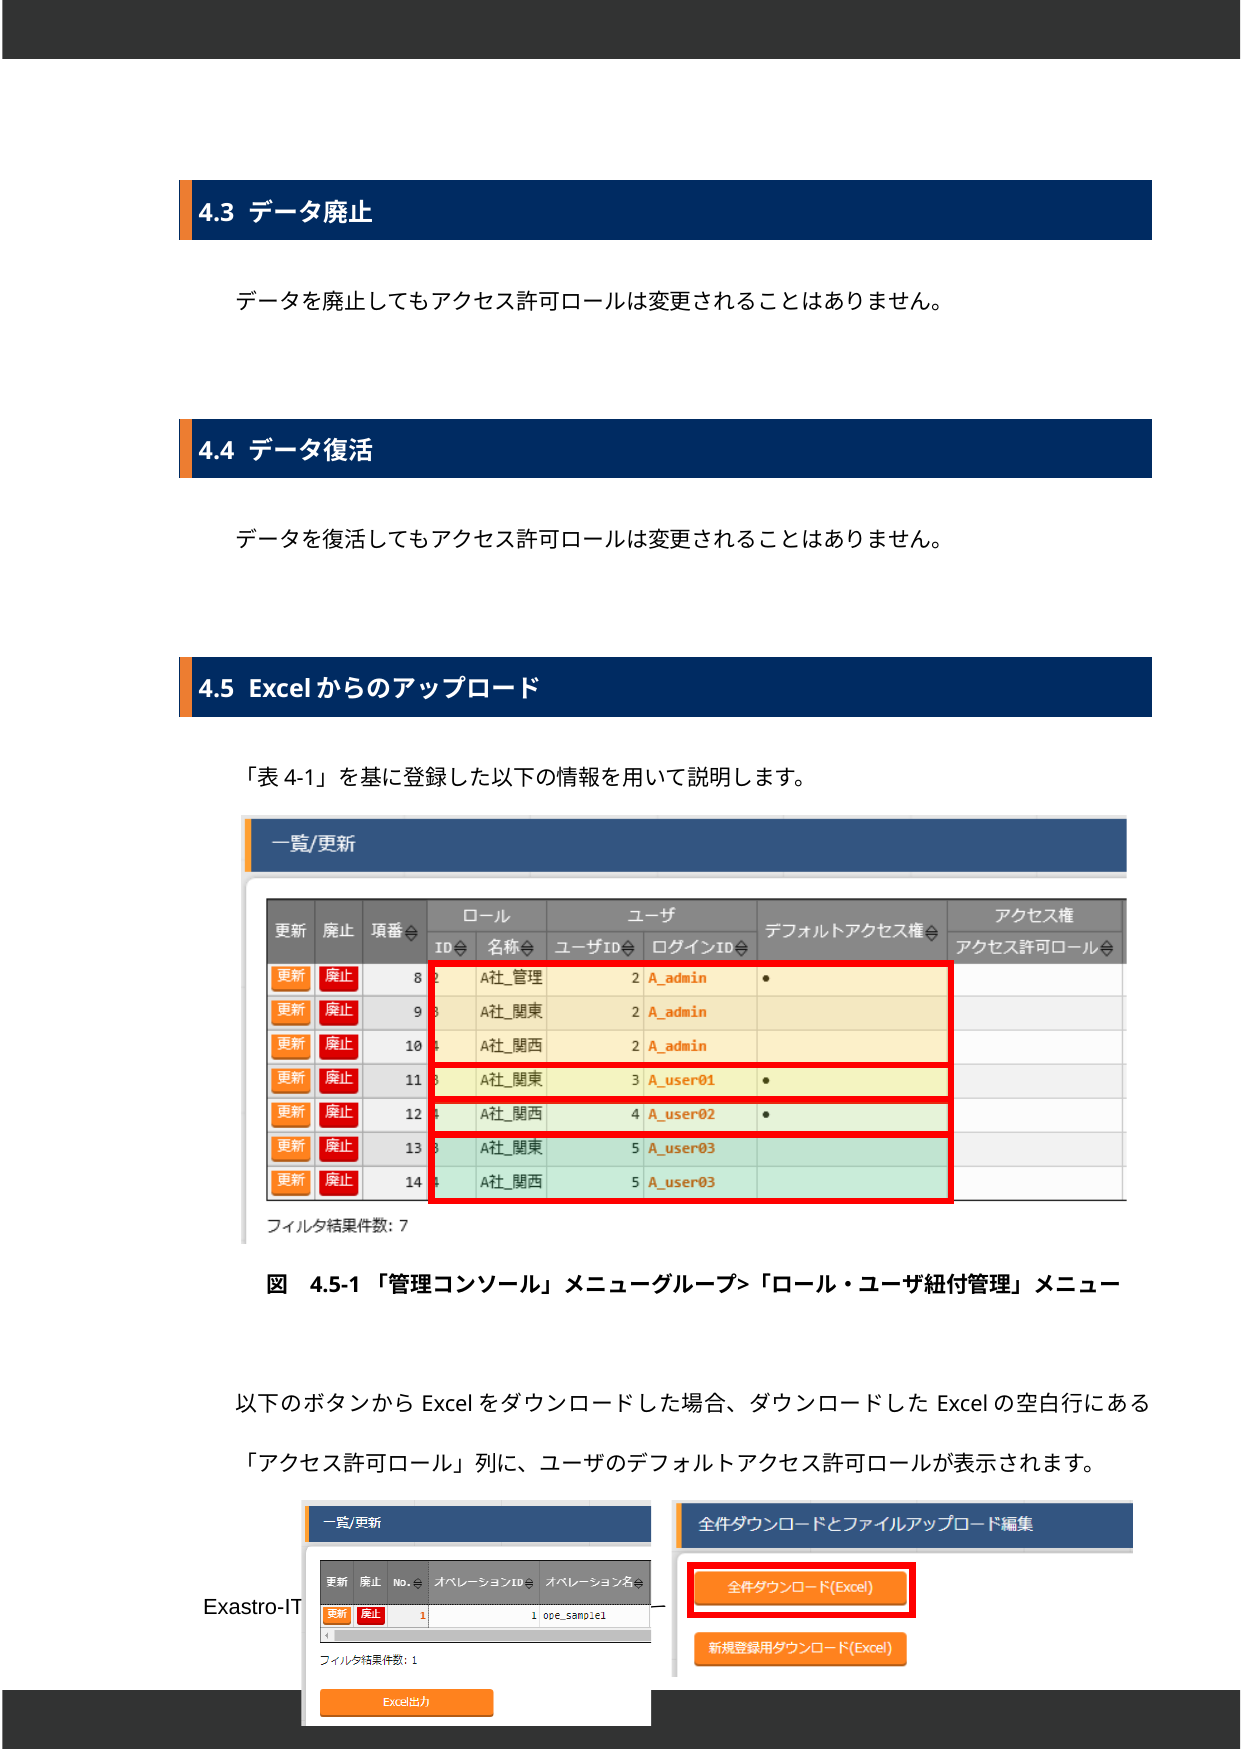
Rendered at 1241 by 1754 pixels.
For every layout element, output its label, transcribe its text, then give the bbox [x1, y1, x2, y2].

list 図 4.5-1 「管理コンソール」メニューグループ>「ロール・ユーザ紐付管理」メニュー [235, 1253, 1152, 1312]
list データを復活してもアクセス許可ロールは変更されることはありません。 [235, 508, 1152, 568]
subtitle データ復活 [192, 419, 1152, 478]
picture [241, 815, 1127, 1244]
subtitle Excelからのアップロード [192, 657, 1152, 717]
picture [2, 1500, 1241, 1749]
list 「表 4-1」を基に登録した以下の情報を用いて説明します。 [235, 746, 1152, 806]
picture [2, 0, 1241, 59]
list 以下のボタンからExcelをダウンロードした場合、ダウンロードしたExcelの空白行にある「アクセス許可ロール」列に、ユーザのデフォルトアクセス許可ロールが表示されます。 [235, 1372, 1152, 1491]
list データを廃止してもアクセス許可ロールは変更されることはありません。 [235, 270, 1152, 329]
subtitle データ廃止 [192, 180, 1152, 240]
picture [671, 1500, 1133, 1677]
